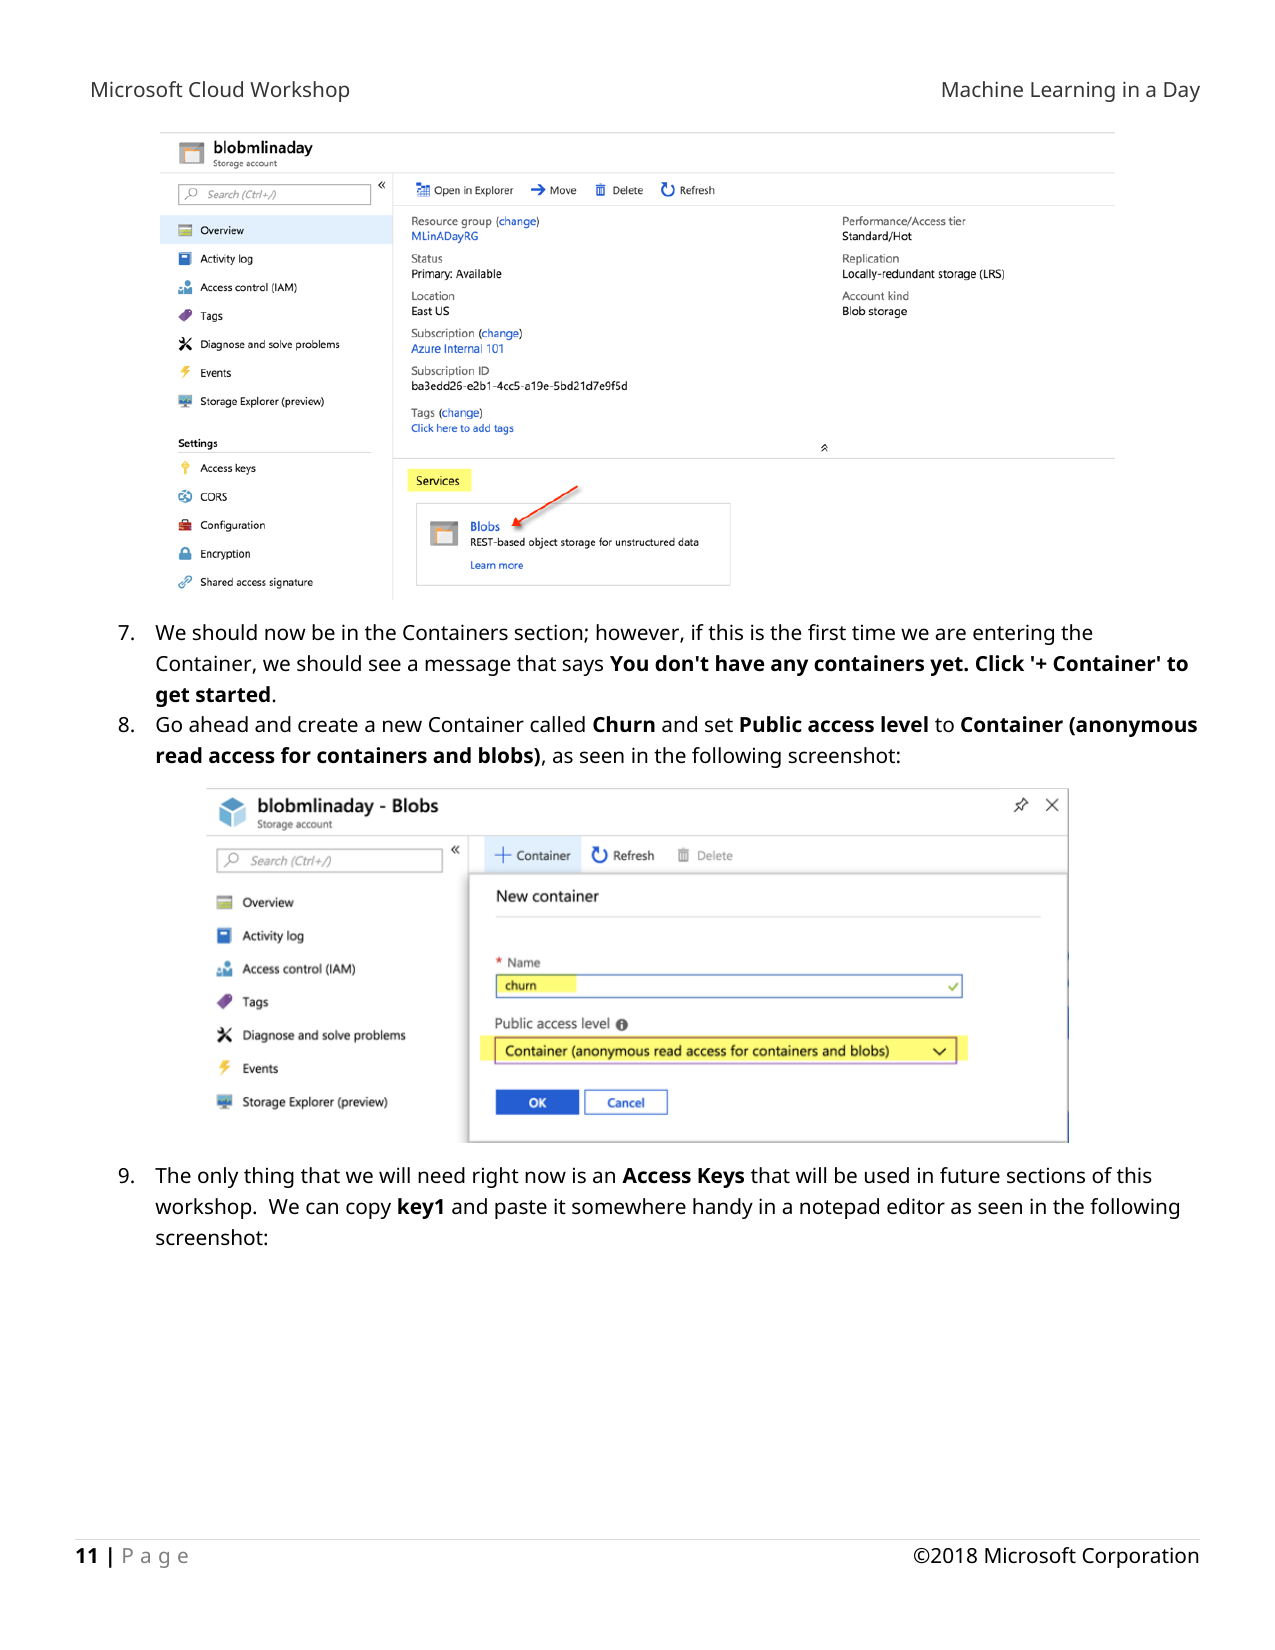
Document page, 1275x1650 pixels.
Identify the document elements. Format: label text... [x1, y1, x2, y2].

picture [160, 131, 1115, 600]
list Go ahead and create a new Container called Churn and set Public access level to Container (anonymous read access for containers and blobs), as seen in the following screenshot: [118, 710, 1200, 769]
picture [206, 788, 1069, 1143]
list The only thing that we will need right now is an Access Keys that will be used in future sections of this workshop. We can copy key1 and paste it somewhere handy in a notepad editor as seen in the following screenshot: [118, 1161, 1200, 1251]
list We should now be in the Containers section; however, if this is the first time we are entering the Container, we should see a message that says You don't have any containers yet. Click '+ Container' to get started. [118, 618, 1200, 708]
